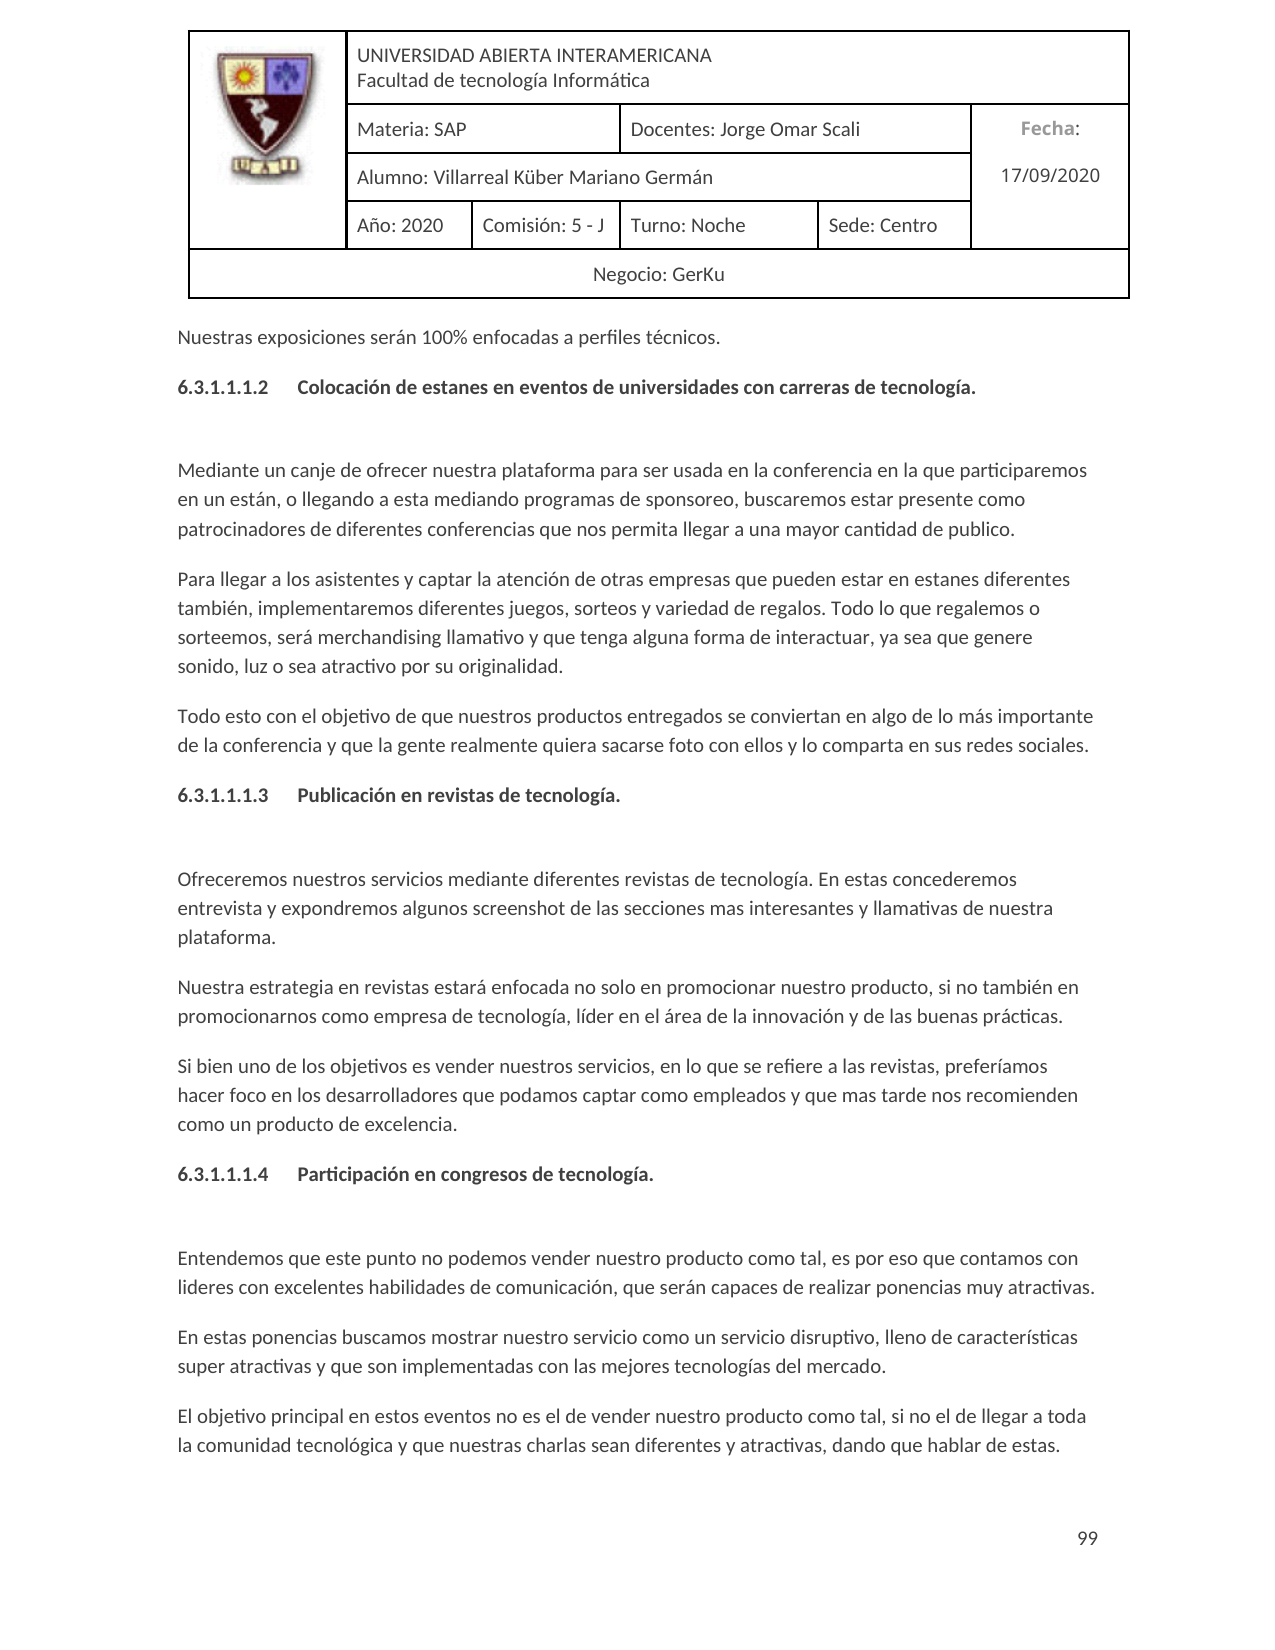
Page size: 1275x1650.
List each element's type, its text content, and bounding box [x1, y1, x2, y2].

text Si bien uno de los objetivos es vender nuestros servicios, en lo que se refiere a las revistas, preferíamos hacer foco en los desarrolladores que podamos captar como empleados y que mas tarde nos recomienden como un producto de excelencia. [177, 1053, 1098, 1137]
text Ofreceremos nuestros servicios mediante diferentes revistas de tecnología. En estas concederemos entrevista y expondremos algunos screenshot de las secciones mas interesantes y llamativas de nuestra plataforma. [177, 866, 1098, 949]
text Nuestras exposiciones serán 100% enfocadas a perfiles técnicos. [177, 324, 1098, 349]
text Nuestra estrategia en revistas estará enfocada no solo en promocionar nuestro producto, si no también en promocionarnos como empresa de tecnología, líder en el área de la innovación y de las buenas prácticas. [177, 974, 1098, 1029]
text El objetivo principal en estos eventos no es el de vender nuestro producto como tal, si no el de llegar a toda la comunidad tecnológica y que nuestras charlas sean diferentes y atractivas, dando que hablar de estas. [177, 1403, 1098, 1458]
subtitle Colocación de estanes en eventos de universidades con carreras de tecnología. [177, 374, 1098, 399]
text En estas ponencias buscamos mostrar nuestro servicio como un servicio disruptivo, lleno de características super atractivas y que son implementadas con las mejores tecnologías del mercado. [177, 1324, 1098, 1379]
subtitle Publicación en revistas de tecnología. [177, 782, 1098, 808]
picture [198, 42, 332, 192]
text Mediante un canje de ofrecer nuestra plataforma para ser usada en la conferencia en la que participaremos en un están, o llegando a esta mediando programas de sponsoreo, buscaremos estar presente como patrocinadores de diferentes conferencias que nos permita llegar a una mayor cantidad de publico. [177, 457, 1098, 541]
text Todo esto con el objetivo de que nuestros productos entregados se conviertan en algo de lo más importante de la conferencia y que la gente realmente quiera sacarse foto con ellos y lo comparta en sus redes sociales. [177, 703, 1098, 758]
text Entendemos que este punto no podemos vender nuestro producto como tal, es por eso que contamos con lideres con excelentes habilidades de comunicación, que serán capaces de realizar ponencias muy atractivas. [177, 1245, 1098, 1299]
subtitle Participación en congresos de tecnología. [177, 1162, 1098, 1187]
text Para llegar a los asistentes y captar la atención de otras empresas que pueden estar en estanes diferentes también, implementaremos diferentes juegos, sorteos y variedad de regalos. Todo lo que regalemos o sorteemos, será merchandising llamativo y que tenga alguna forma de interactuar, ya sea que genere sonido, luz o sea atractivo por su originalidad. [177, 566, 1098, 679]
